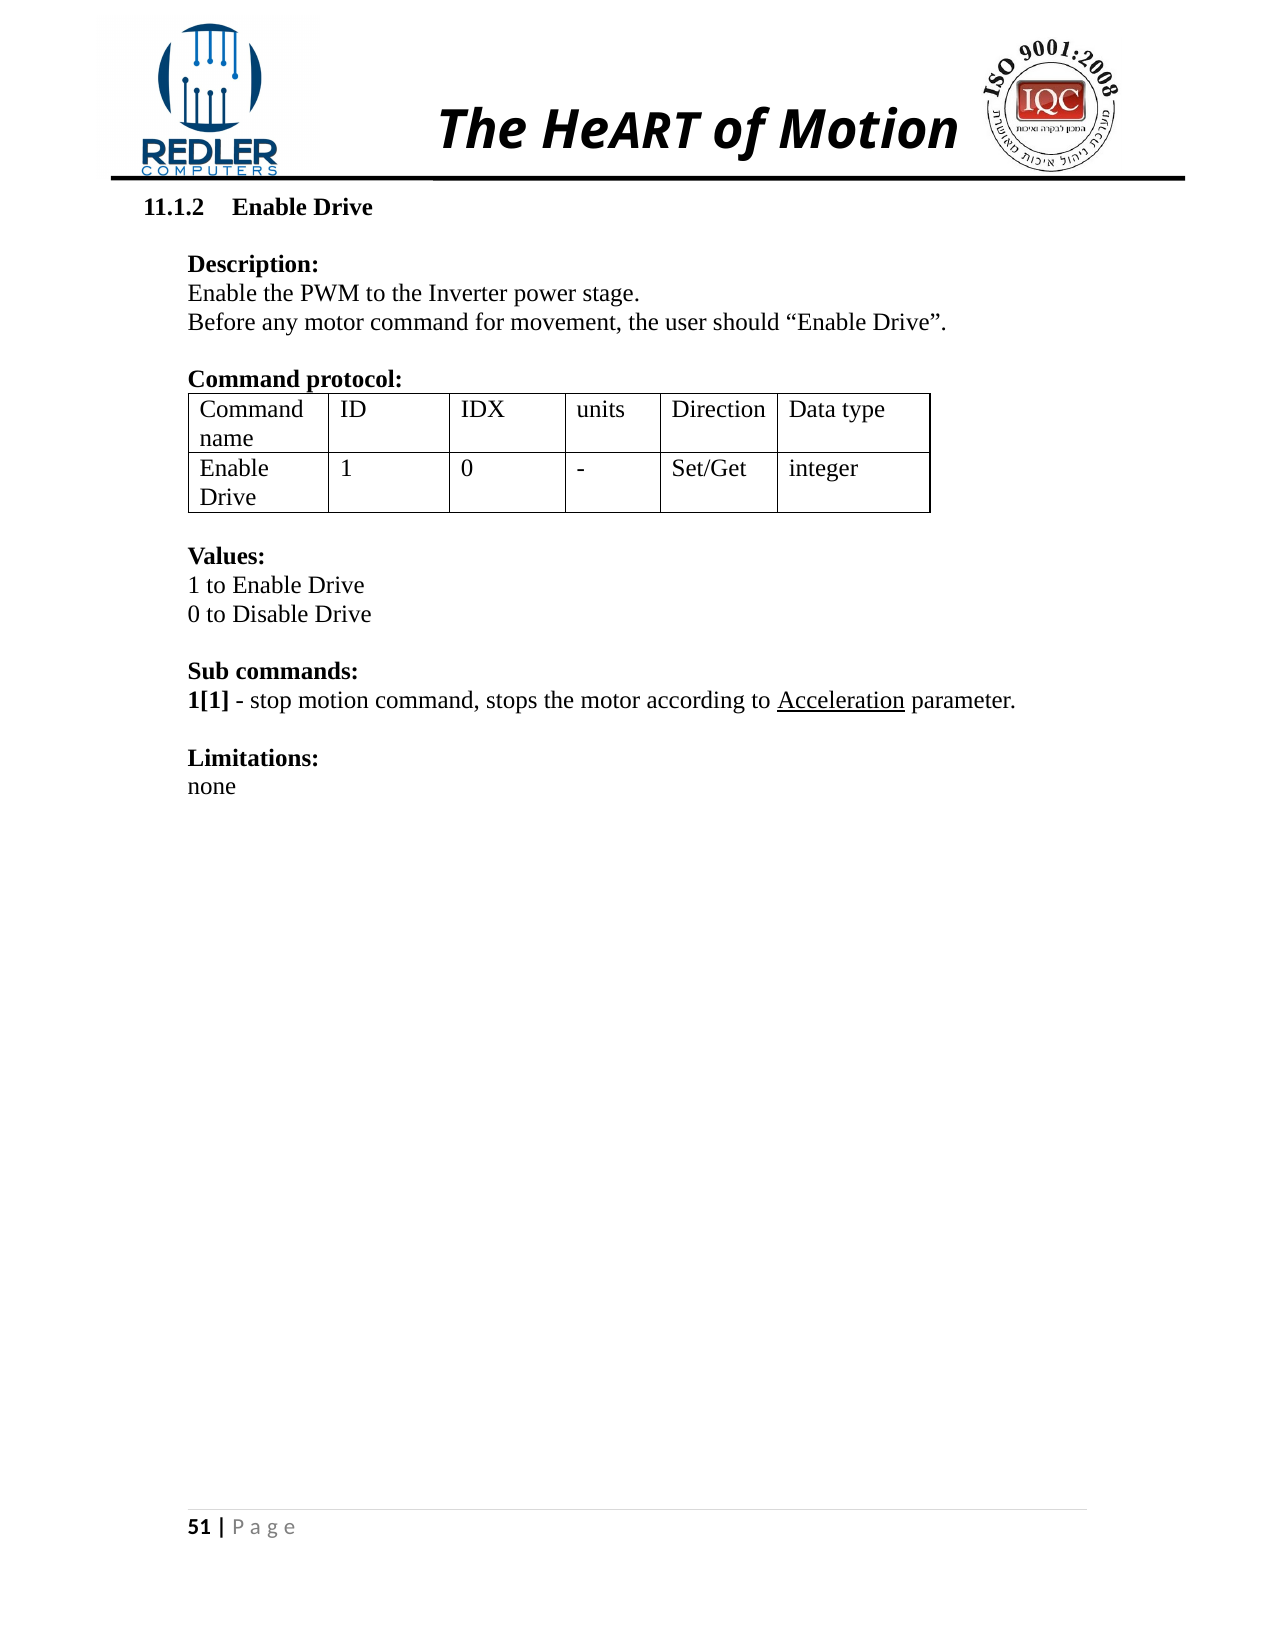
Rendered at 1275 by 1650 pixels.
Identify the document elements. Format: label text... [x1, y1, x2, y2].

text Limitations: [187, 743, 1087, 771]
table_cell Enable Drive [189, 453, 328, 512]
table_header Command name [189, 394, 328, 452]
text Description: [187, 249, 1087, 278]
table_cell 0 [450, 453, 565, 512]
subtitle Enable Drive [143, 192, 1087, 221]
table_cell 1 [329, 453, 449, 512]
table_header units [566, 394, 660, 452]
text Before any motor command for movement, the user should “Enable Drive”. [187, 307, 1087, 336]
text Values: [187, 541, 1087, 570]
text Command protocol: [187, 364, 1087, 393]
text Sub commands: [187, 656, 1087, 685]
table_header ID [329, 394, 449, 452]
picture [981, 37, 1122, 174]
text 0 to Disable Drive [187, 599, 1087, 628]
table_header Direction [661, 394, 777, 452]
text 1[1] - stop motion command, stops the motor according to Acceleration parameter. [187, 685, 1087, 714]
table_header IDX [450, 394, 565, 452]
table_cell - [566, 453, 660, 512]
text 1 to Enable Drive [187, 570, 1087, 599]
table_header Data type [778, 394, 929, 452]
text none [187, 771, 1087, 800]
text Enable the PWM to the Inverter power stage. [187, 278, 1087, 307]
table_cell integer [778, 453, 929, 512]
table_cell Set/Get [661, 453, 777, 512]
